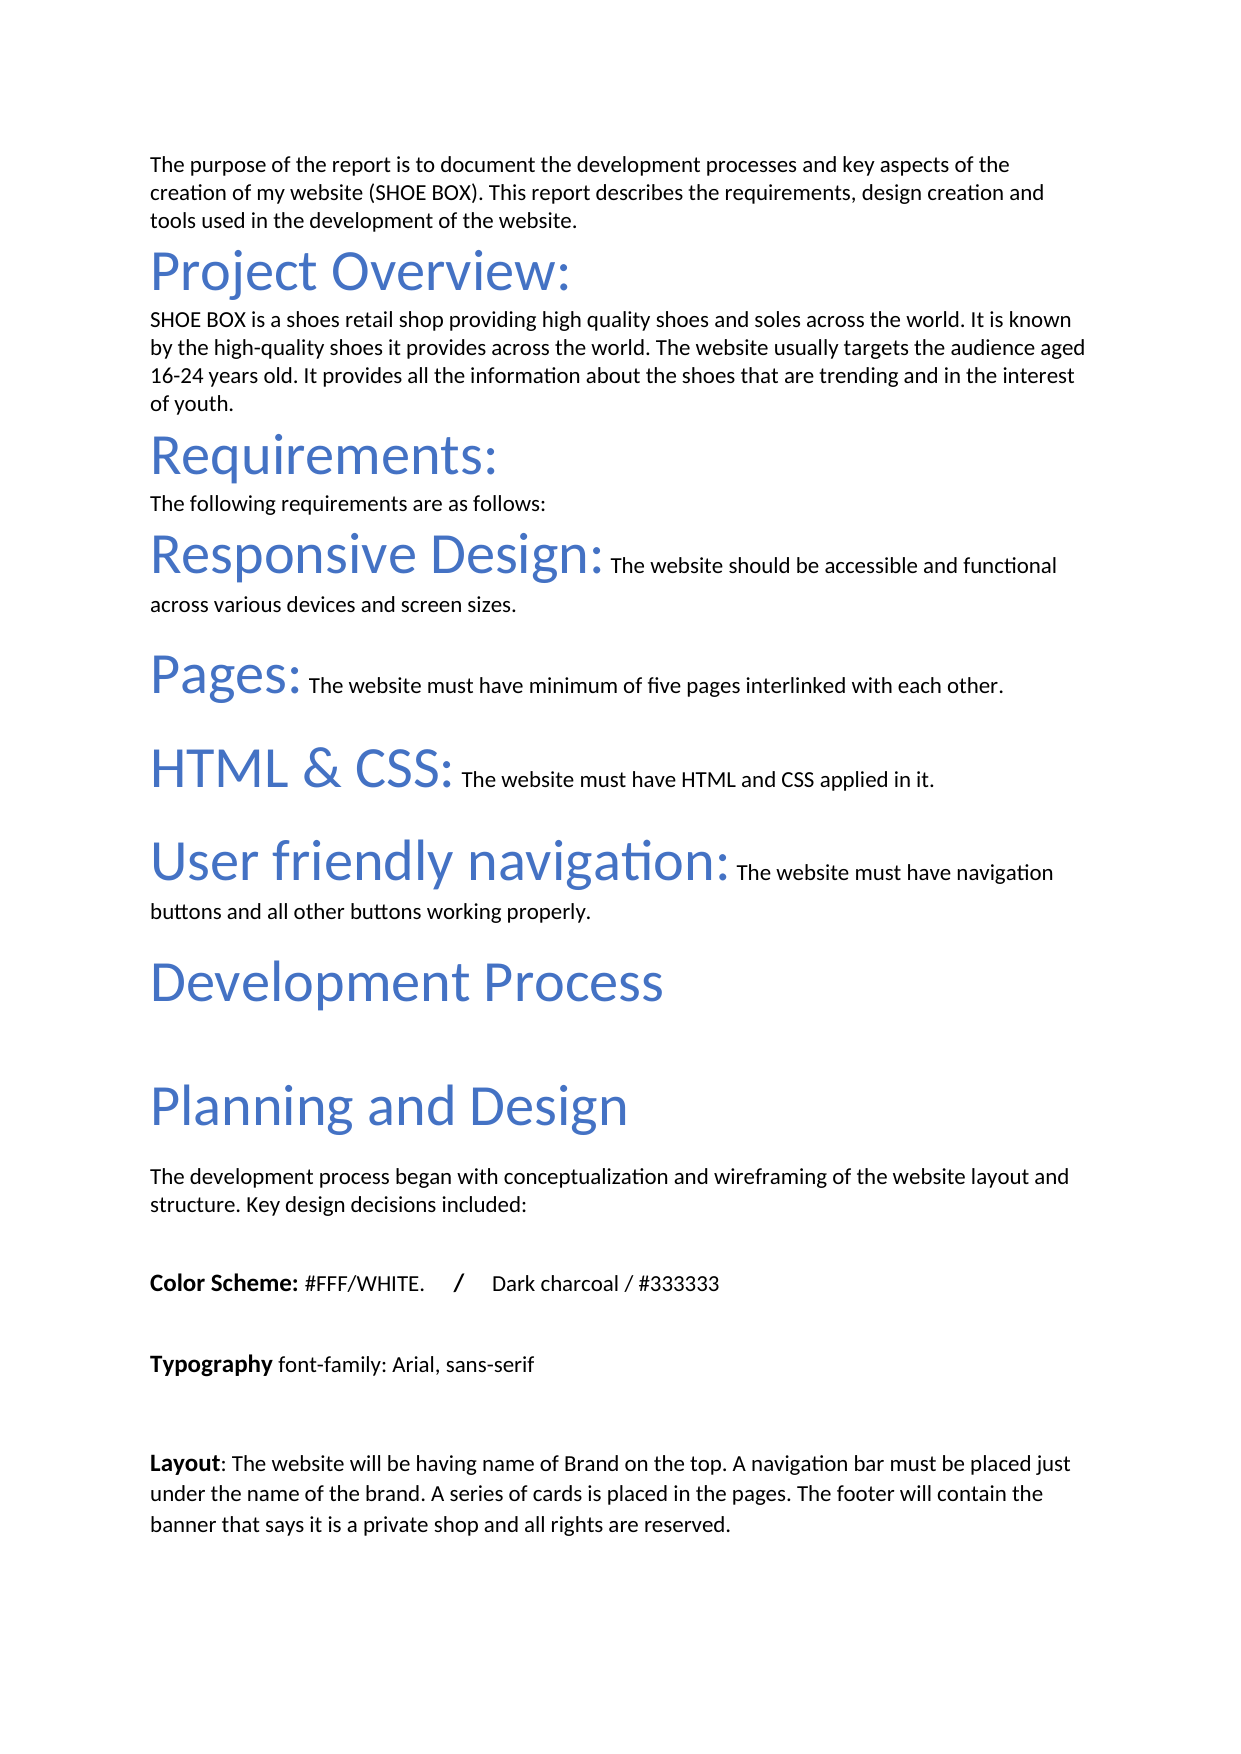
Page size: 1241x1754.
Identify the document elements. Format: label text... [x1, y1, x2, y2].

text Typography font-family: Arial, sans-serif [150, 1348, 1090, 1378]
text SHOE BOX is a shoes retail shop providing high quality shoes and soles across the world. It is known by the high-quality shoes it provides across the world. The website usually targets the audience aged 16-24 years old. It provides all the information about the shoes that are trending and in the interest of youth. [150, 305, 1090, 417]
text Development Process [150, 944, 1090, 1016]
text Color Scheme: #FFF/WHITE. / Dark charcoal / #333333 [150, 1268, 1090, 1298]
text The following requirements are as follows: [150, 489, 1090, 517]
text Planning and Design [150, 1068, 1090, 1140]
text The development process began with conceptualization and wireframing of the website layout and structure. Key design decisions included: [150, 1162, 1090, 1218]
text Layout: The website will be having name of Brand on the top. A navigation bar must be placed just under the name of the brand. A series of cards is placed in the pages. The footer will contain the banner that says it is a private shop and all rights are reserved. [150, 1447, 1090, 1538]
text The purpose of the report is to document the development processes and key aspects of the creation of my website (SHOE BOX). This report describes the requirements, design creation and tools used in the development of the website. [150, 150, 1090, 234]
text User friendly navigation: The website must have navigation buttons and all other buttons working properly. [150, 824, 1090, 926]
text HTML & CSS: The website must have HTML and CSS applied in it. [150, 731, 1090, 802]
text Pages: The website must have minimum of five pages interlinked with each other. [150, 637, 1090, 708]
text Responsive Design: The website should be accessible and functional across various devices and screen sizes. [150, 517, 1090, 618]
text Requirements: [150, 417, 1090, 489]
text Project Overview: [150, 234, 1090, 305]
